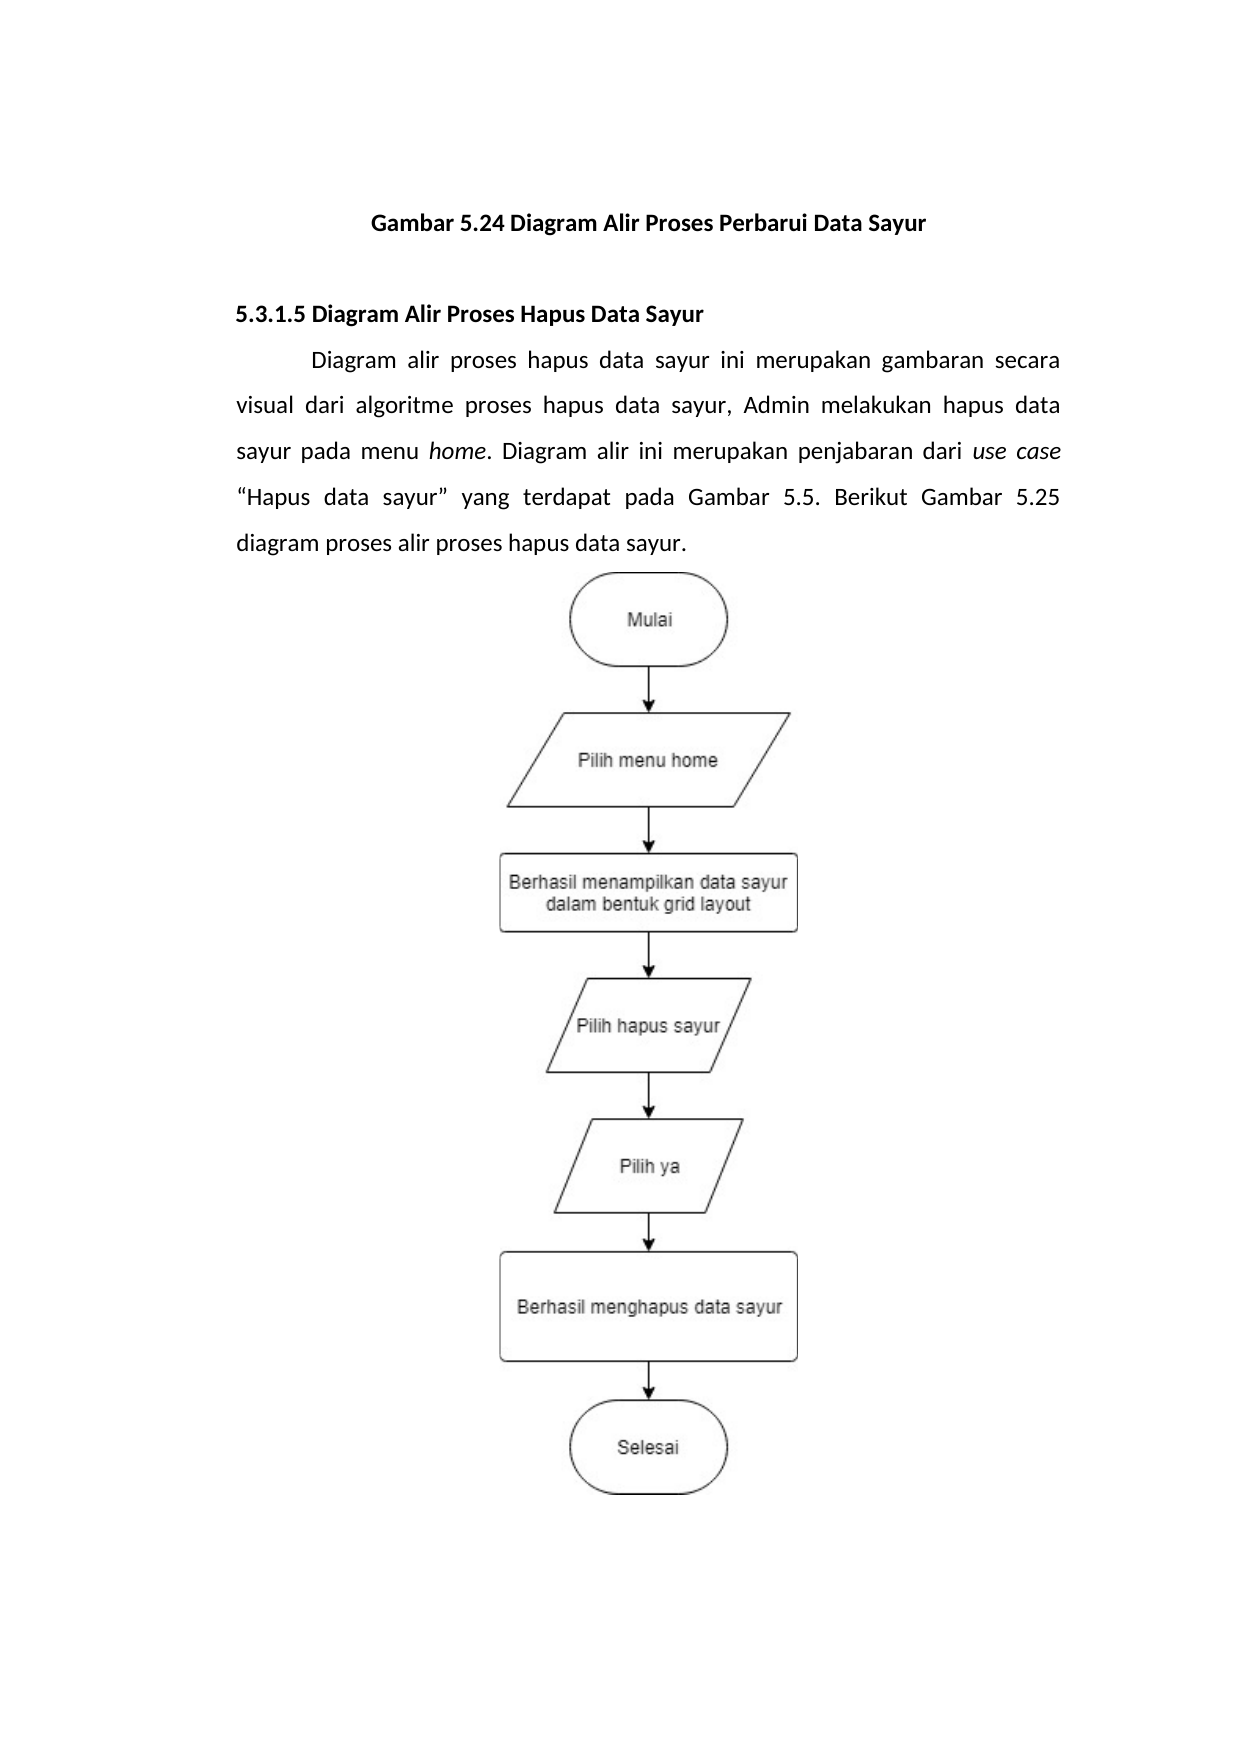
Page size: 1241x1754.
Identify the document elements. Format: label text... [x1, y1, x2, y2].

subtitle 5.3.1.5 Diagram Alir Proses Hapus Data Sayur [235, 298, 1064, 329]
text Diagram alir proses hapus data sayur ini merupakan gambaran secara visual dari algoritme proses hapus data sayur, Admin melakukan hapus data sayur pada menu home. Diagram alir ini merupakan penjabaran dari use case “Hapus data sayur” yang terdapat pada Gambar 5.5. Berikut Gambar 5.25 diagram proses alir proses hapus data sayur. [236, 344, 1061, 557]
picture [499, 572, 798, 1495]
subtitle Gambar 5.24 Diagram Alir Proses Perbarui Data Sayur [236, 207, 1061, 237]
